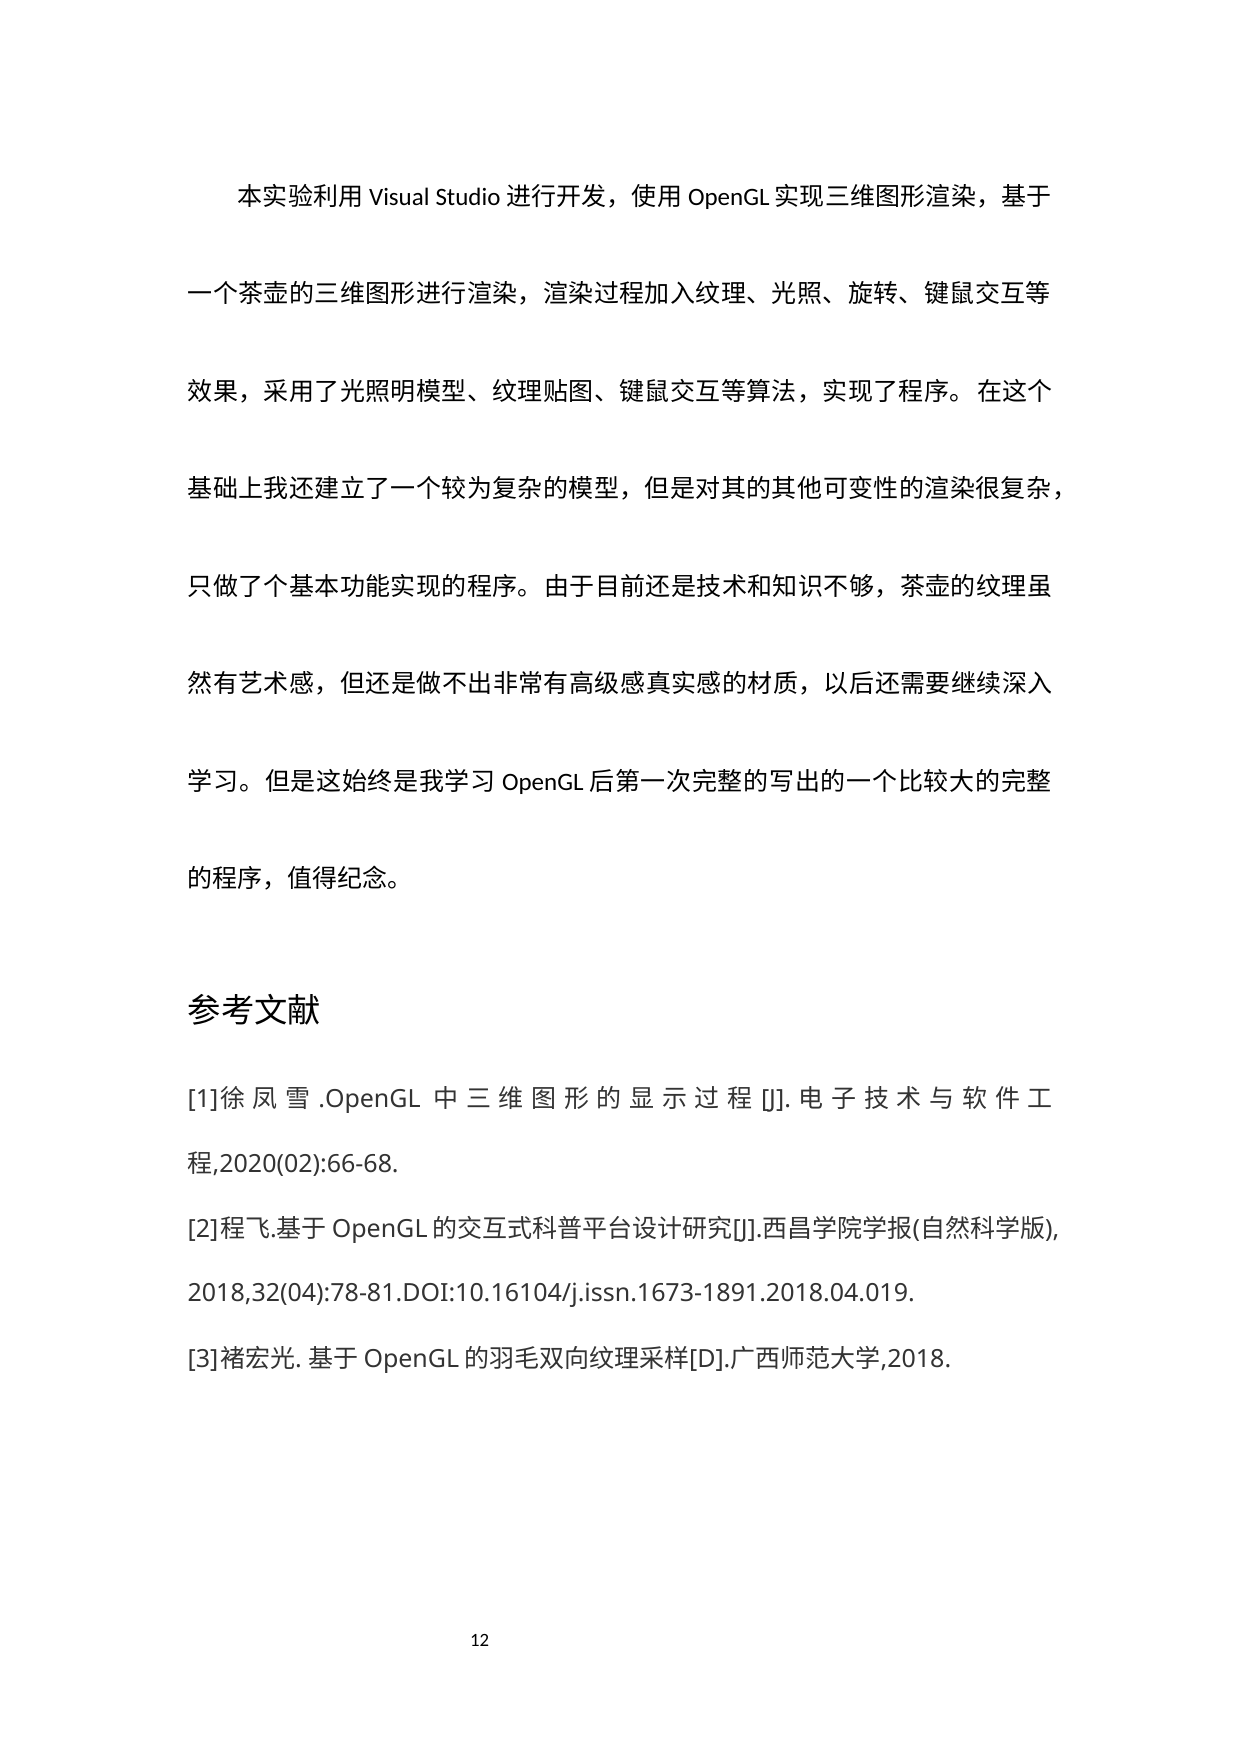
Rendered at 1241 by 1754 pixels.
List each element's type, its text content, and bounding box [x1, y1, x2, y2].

list 褚宏光. 基于OpenGL的羽毛双向纹理采样[D].广西师范大学,2018. [187, 1324, 1053, 1389]
list 本实验利用Visual Studio进行开发，使用OpenGL实现三维图形渲染，基于一个茶壶的三维图形进行渲染，渲染过程加入纹理、光照、旋转、键鼠交互等效果，采用了光照明模型、纹理贴图、键鼠交互等算法，实现了程序。在这个基础上我还建立了一个较为复杂的模型，但是对其的其他可变性的渲染很复杂，只做了个基本功能实现的程序。由于目前还是技术和知识不够，茶壶的纹理虽然有艺术感，但还是做不出非常有高级感真实感的材质，以后还需要继续深入学习。但是这始终是我学习OpenGL后第一次完整的写出的一个比较大的完整的程序，值得纪念。 [187, 162, 1053, 909]
list 程飞.基于OpenGL的交互式科普平台设计研究[J].西昌学院学报(自然科学版),2018,32(04):78-81.DOI:10.16104/j.issn.1673-1891.2018.04.019. [187, 1194, 1053, 1324]
list 参考文献 [187, 975, 1053, 1040]
list 徐凤雪.OpenGL中三维图形的显示过程[J].电子技术与软件工程,2020(02):66-68. [187, 1064, 1053, 1194]
